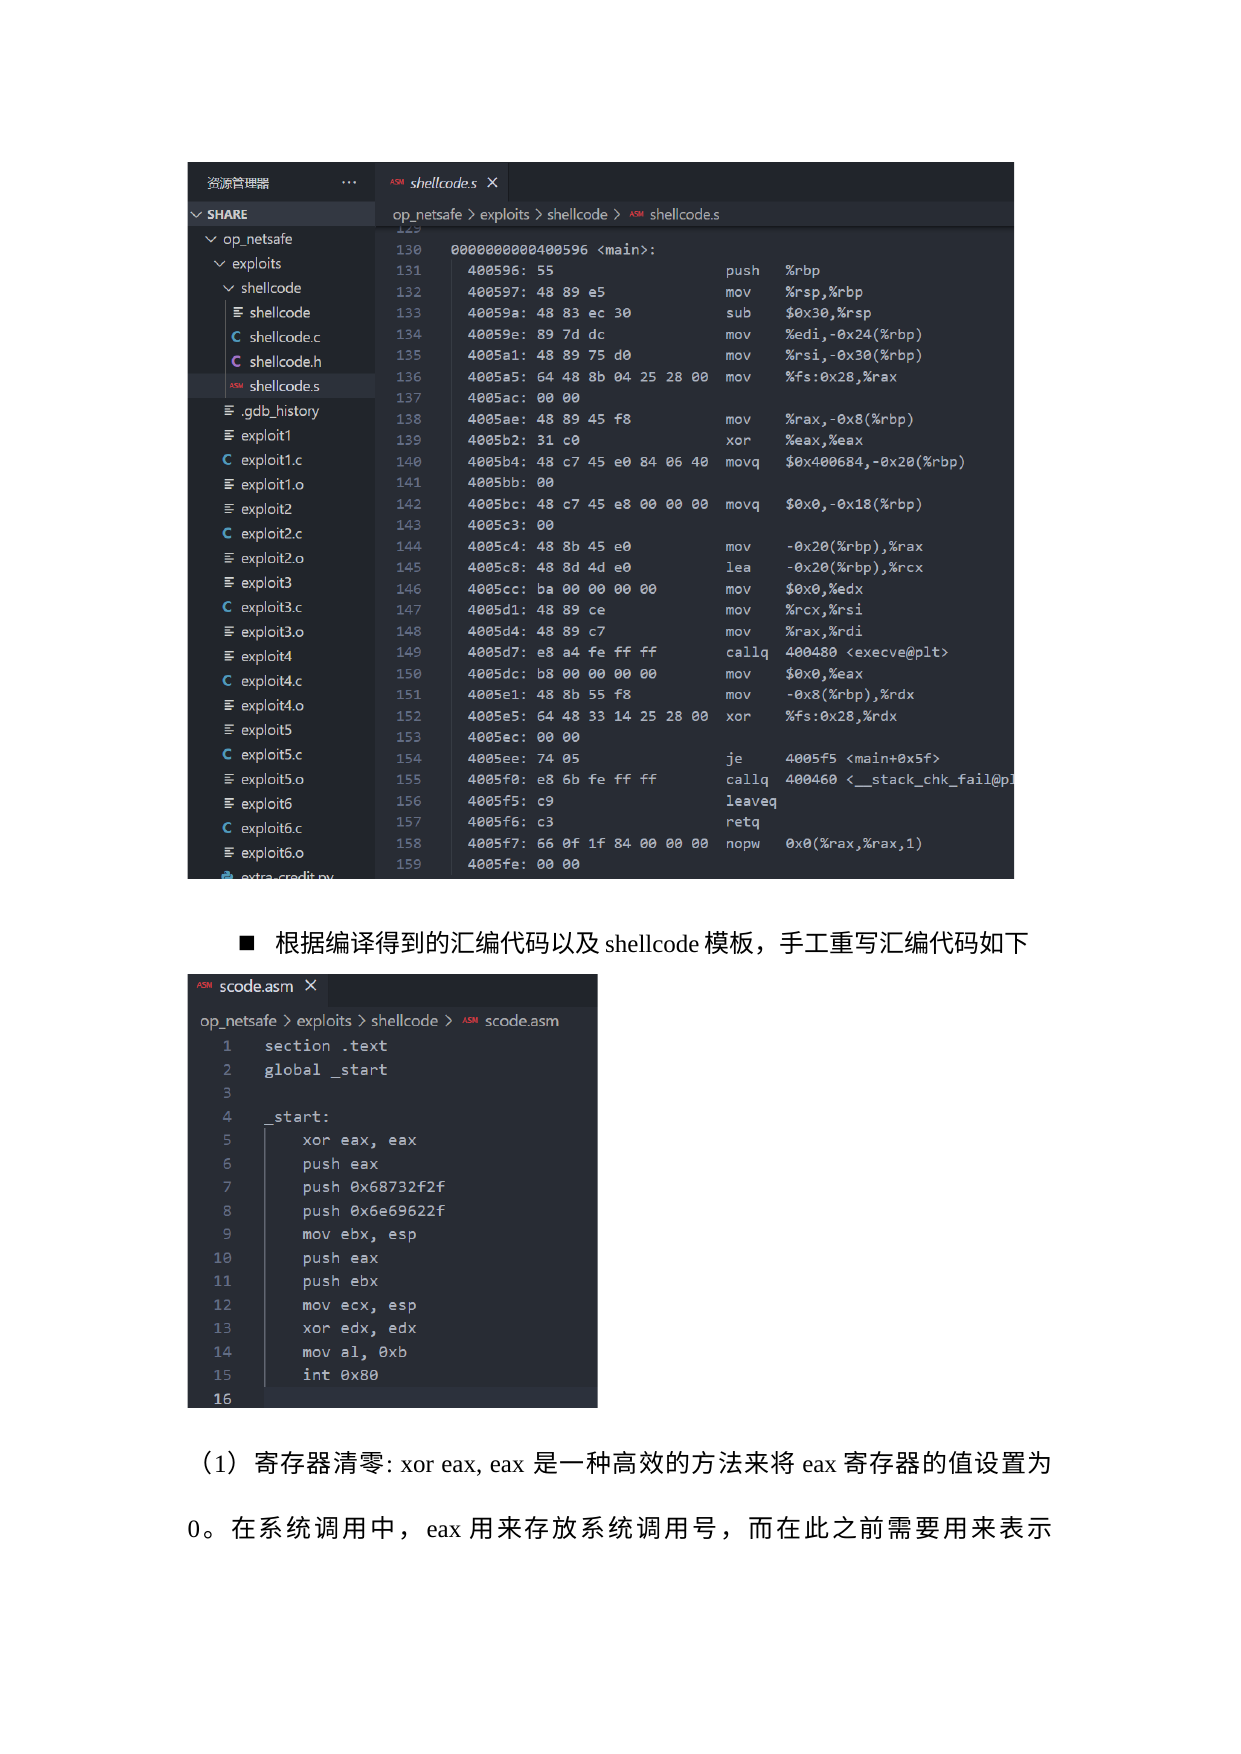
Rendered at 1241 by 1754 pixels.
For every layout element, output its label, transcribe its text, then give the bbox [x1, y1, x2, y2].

picture [187, 974, 598, 1408]
picture [187, 162, 1015, 879]
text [187, 1429, 1053, 1559]
list 根据编译得到的汇编代码以及shellcode模板，手工重写汇编代码如下 [187, 909, 1053, 974]
